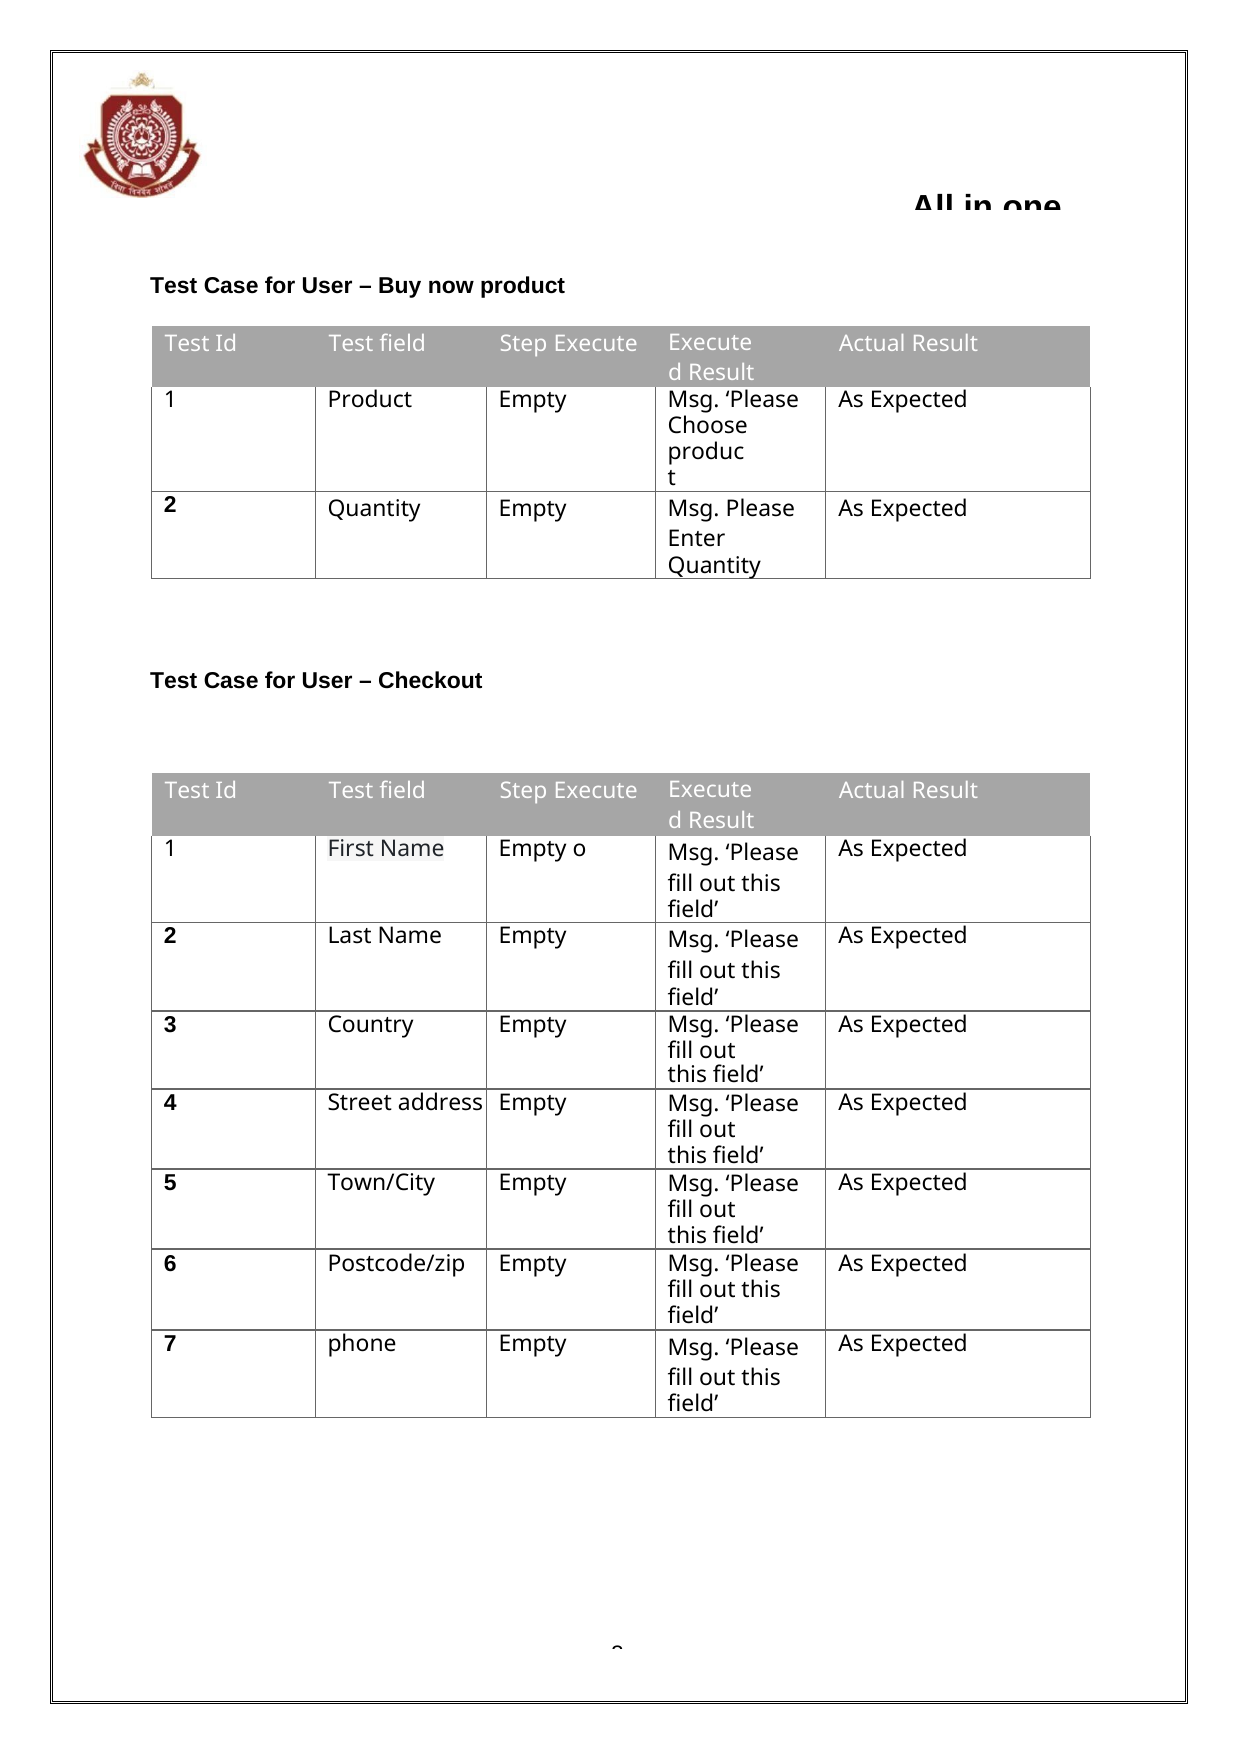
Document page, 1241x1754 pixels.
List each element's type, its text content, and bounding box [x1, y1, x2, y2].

table_cell Msg. ‘Please fill out this field’ [656, 1331, 825, 1417]
table_header Test Id [152, 326, 316, 387]
table_cell Empty [487, 1331, 655, 1417]
text Test Case for User – Checkout [150, 667, 1185, 693]
table_cell Quantity [316, 492, 486, 578]
table_header Executed Result [655, 326, 826, 387]
text Test Case for User – Buy now product [150, 272, 1185, 298]
table_cell Msg. ‘Please fill out this field’ [656, 1090, 825, 1168]
table_cell Msg. ‘Please fill out this field’ [656, 1170, 825, 1248]
table_header Test field [316, 326, 487, 387]
table_header Executed Result [655, 773, 826, 836]
table_cell As Expected [826, 1090, 1090, 1168]
table_header Actual Result [826, 773, 1090, 836]
table_cell Msg. Please Enter Quantity [656, 492, 825, 578]
table_cell Msg. ‘Please fill out this field’ [656, 1012, 825, 1088]
table_cell Country [316, 1012, 486, 1088]
picture [79, 70, 207, 198]
table_cell Empty [487, 1090, 655, 1168]
table_cell Msg. ‘Please fill out this field’ [656, 923, 825, 1010]
table_cell 5 [152, 1170, 315, 1248]
table_cell Msg. ‘Please fill out this field’ [656, 836, 825, 922]
table_cell As Expected [826, 923, 1090, 1010]
table_header Step Execute [487, 326, 655, 387]
table_cell As Expected [826, 1012, 1090, 1088]
table_cell Msg. ‘Please fill out this field’ [656, 1250, 825, 1329]
table_cell 2 [152, 492, 315, 578]
table_cell As Expected [826, 836, 1090, 922]
table_cell As Expected [826, 1250, 1090, 1329]
table_cell Postcode/zip [316, 1250, 486, 1329]
table_cell Product [316, 387, 486, 491]
table_cell 1 [152, 836, 315, 922]
table_cell Empty o [487, 836, 655, 922]
table_cell First Name [316, 836, 486, 922]
table_cell Empty [487, 492, 655, 578]
table_cell As Expected [826, 1170, 1090, 1248]
table_cell As Expected [826, 387, 1090, 491]
table_cell Empty [487, 923, 655, 1010]
table_cell As Expected [826, 1331, 1090, 1417]
table_cell 7 [152, 1331, 315, 1417]
table_cell Empty [487, 1170, 655, 1248]
table_header Test field [316, 773, 487, 836]
table_cell 3 [152, 1012, 315, 1088]
table_cell As Expected [826, 492, 1090, 578]
table_cell 6 [152, 1250, 315, 1329]
table_cell Empty [487, 1250, 655, 1329]
table_cell 2 [152, 923, 315, 1010]
table_header Step Execute [487, 773, 655, 836]
table_cell 4 [152, 1090, 315, 1168]
table_cell 1 [152, 387, 315, 491]
table_cell Empty [487, 1012, 655, 1088]
table_cell Street address [316, 1090, 486, 1168]
table_header Actual Result [826, 326, 1090, 387]
table_cell Empty [487, 387, 655, 491]
table_cell Msg. ‘Please Choose product [656, 387, 825, 491]
table_cell Last Name [316, 923, 486, 1010]
table_header Test Id [152, 773, 316, 836]
table_cell Town/City [316, 1170, 486, 1248]
table_cell phone [316, 1331, 486, 1417]
